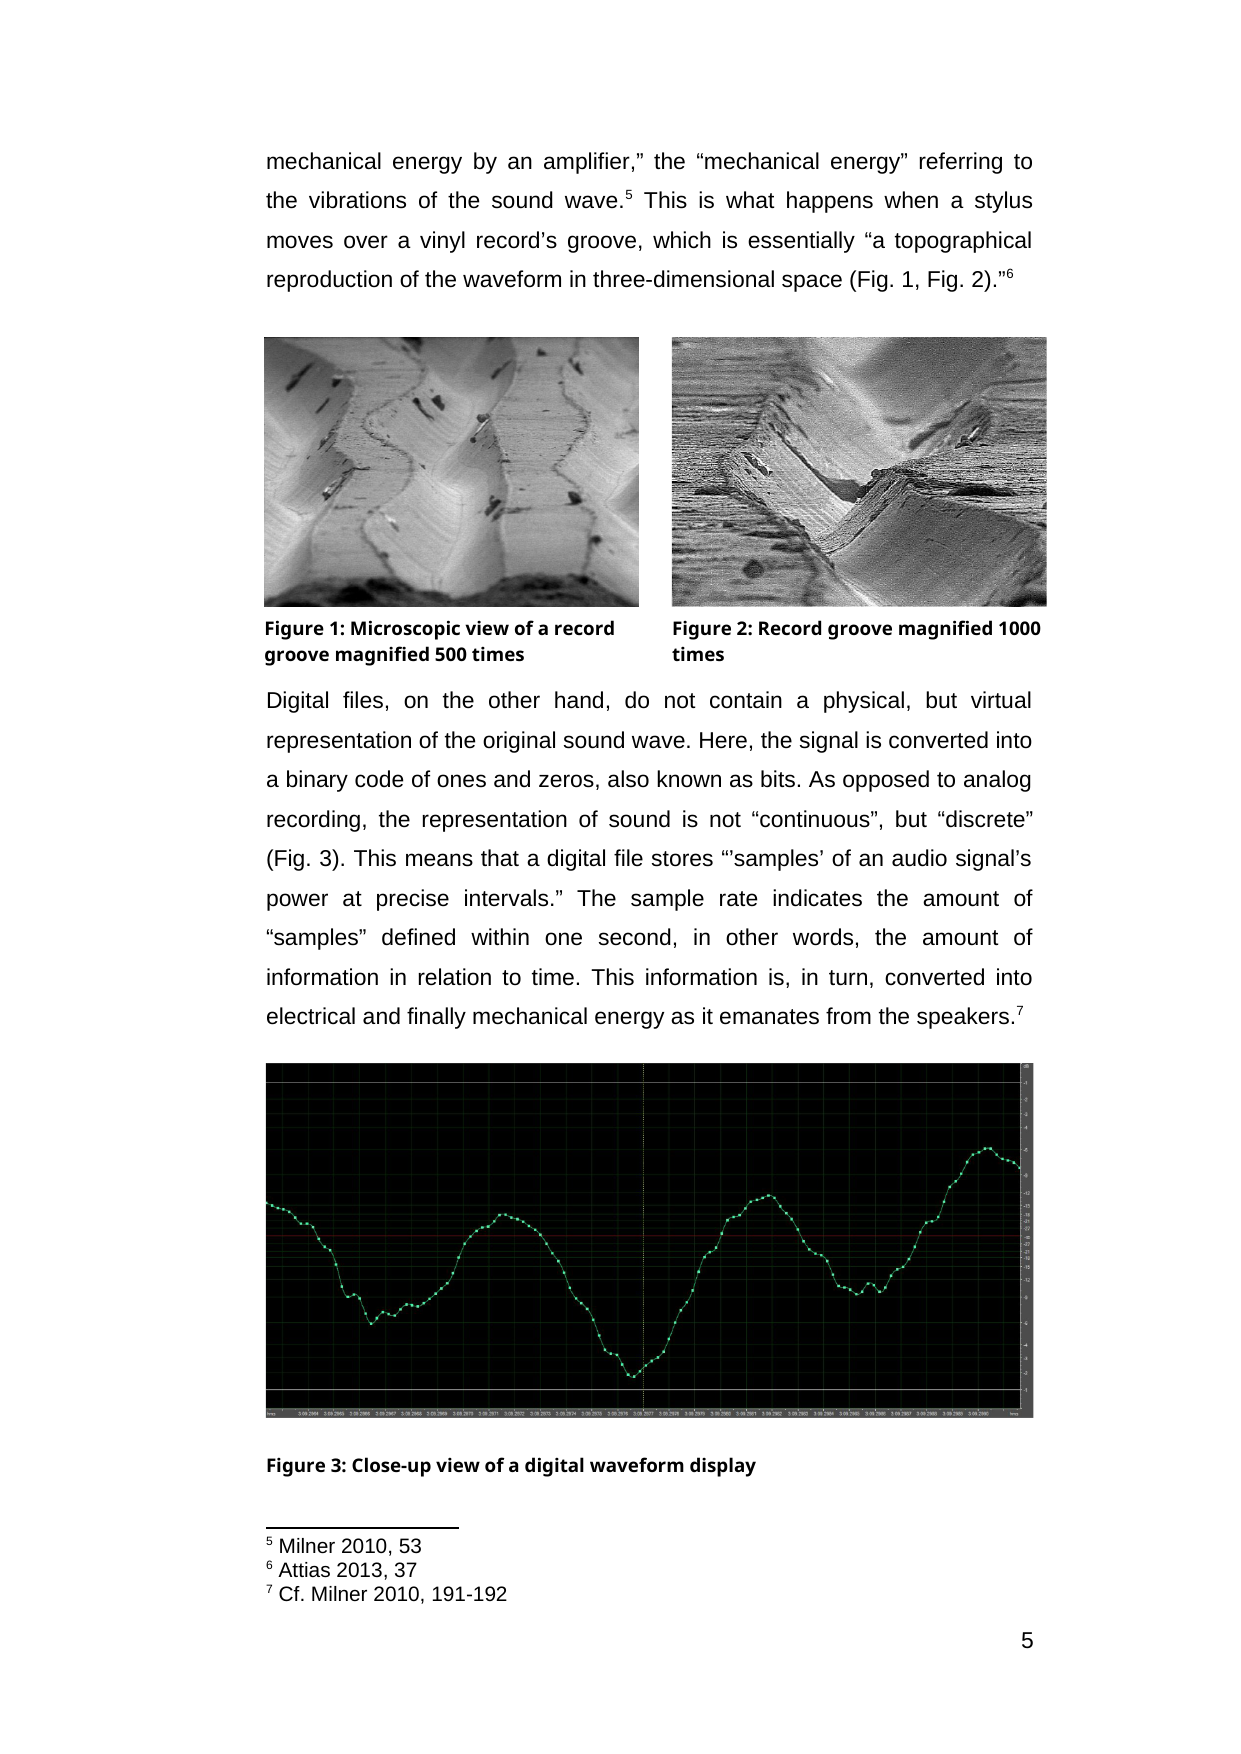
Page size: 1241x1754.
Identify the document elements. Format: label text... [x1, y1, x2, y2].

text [266, 148, 1033, 292]
text Figure 3: Close-up view of a digital waveform display [266, 1452, 1033, 1477]
picture [671, 337, 1047, 607]
picture [264, 337, 639, 607]
picture [265, 1063, 1034, 1418]
